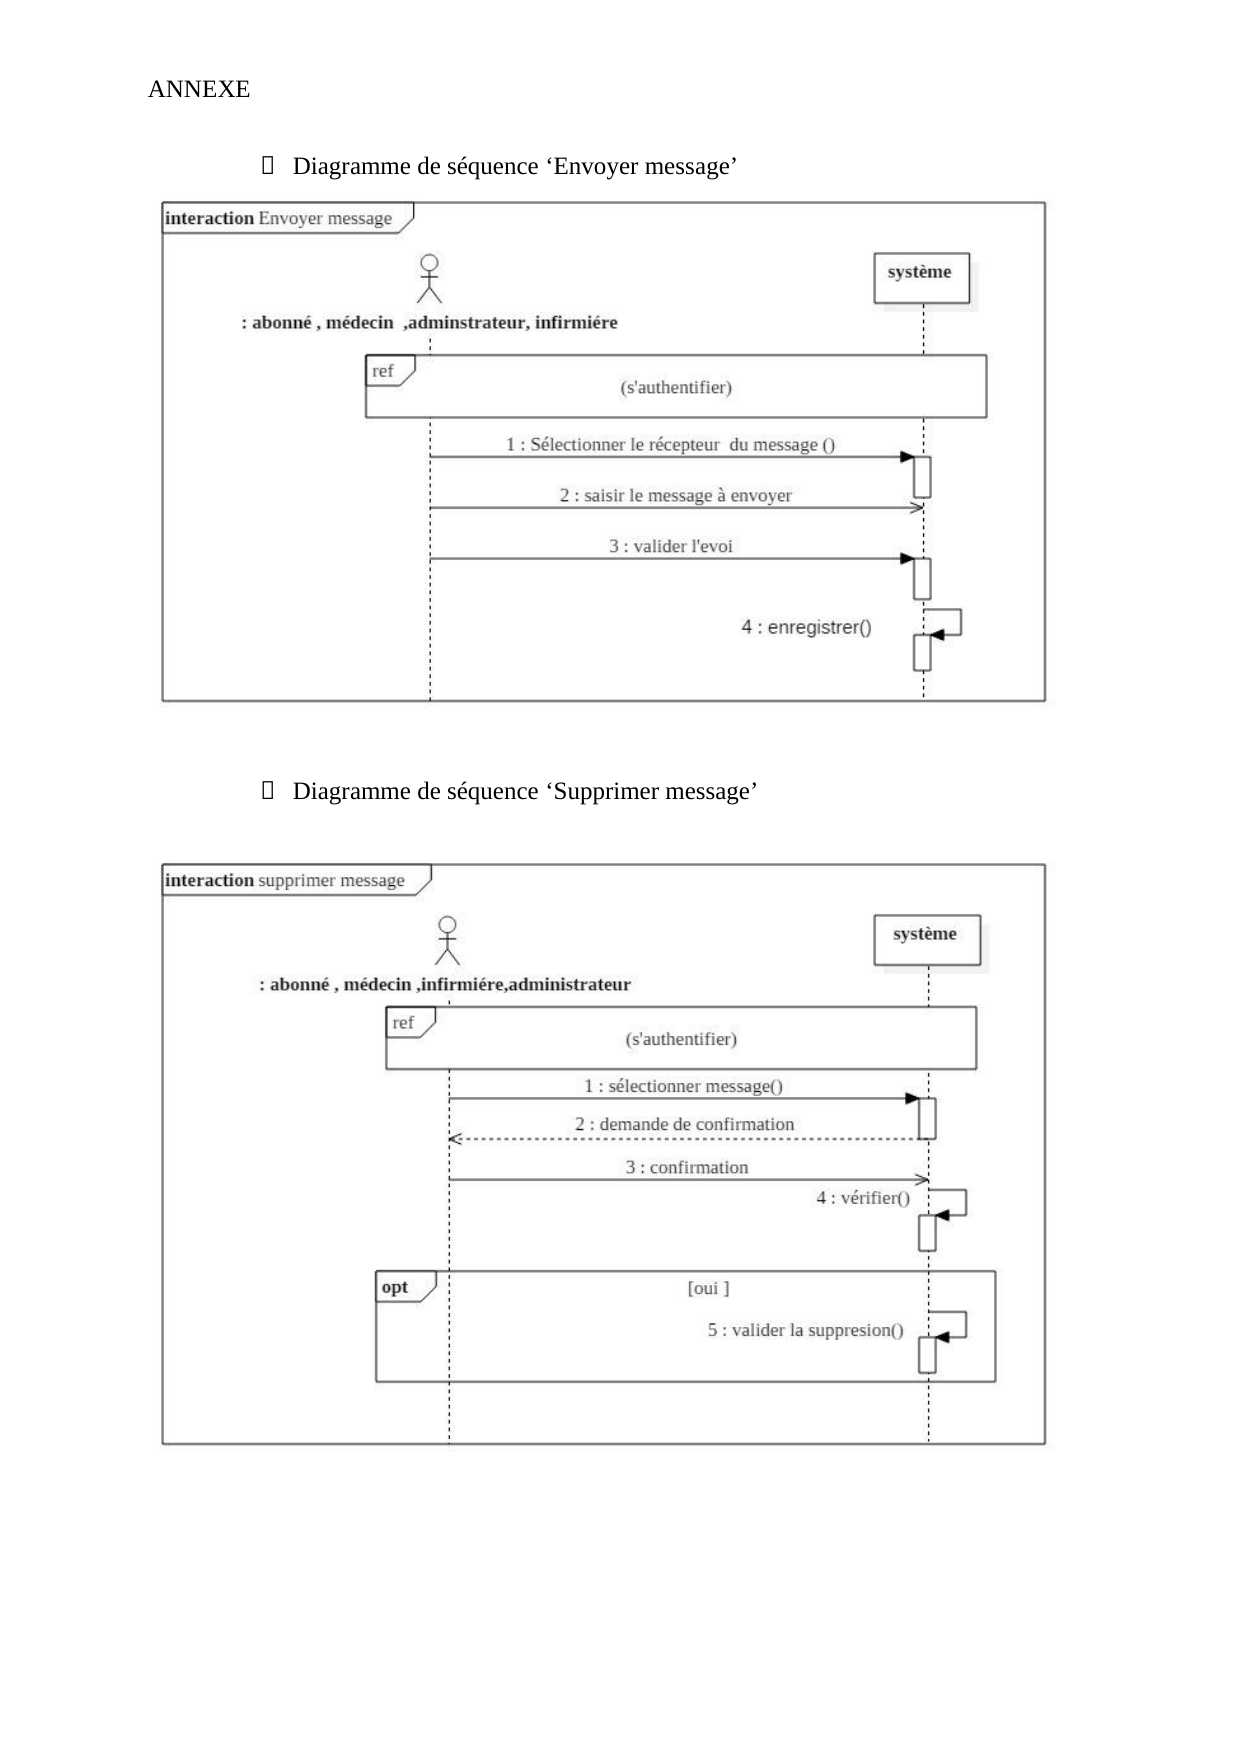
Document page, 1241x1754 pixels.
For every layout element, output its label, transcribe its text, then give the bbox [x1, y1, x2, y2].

text ANNEXE [148, 74, 1154, 103]
picture [150, 190, 1096, 752]
text Diagramme de séquence ‘Envoyer message’ [260, 148, 1154, 182]
text Diagramme de séquence ‘Supprimer message’ [260, 772, 1154, 806]
picture [150, 852, 1096, 1495]
